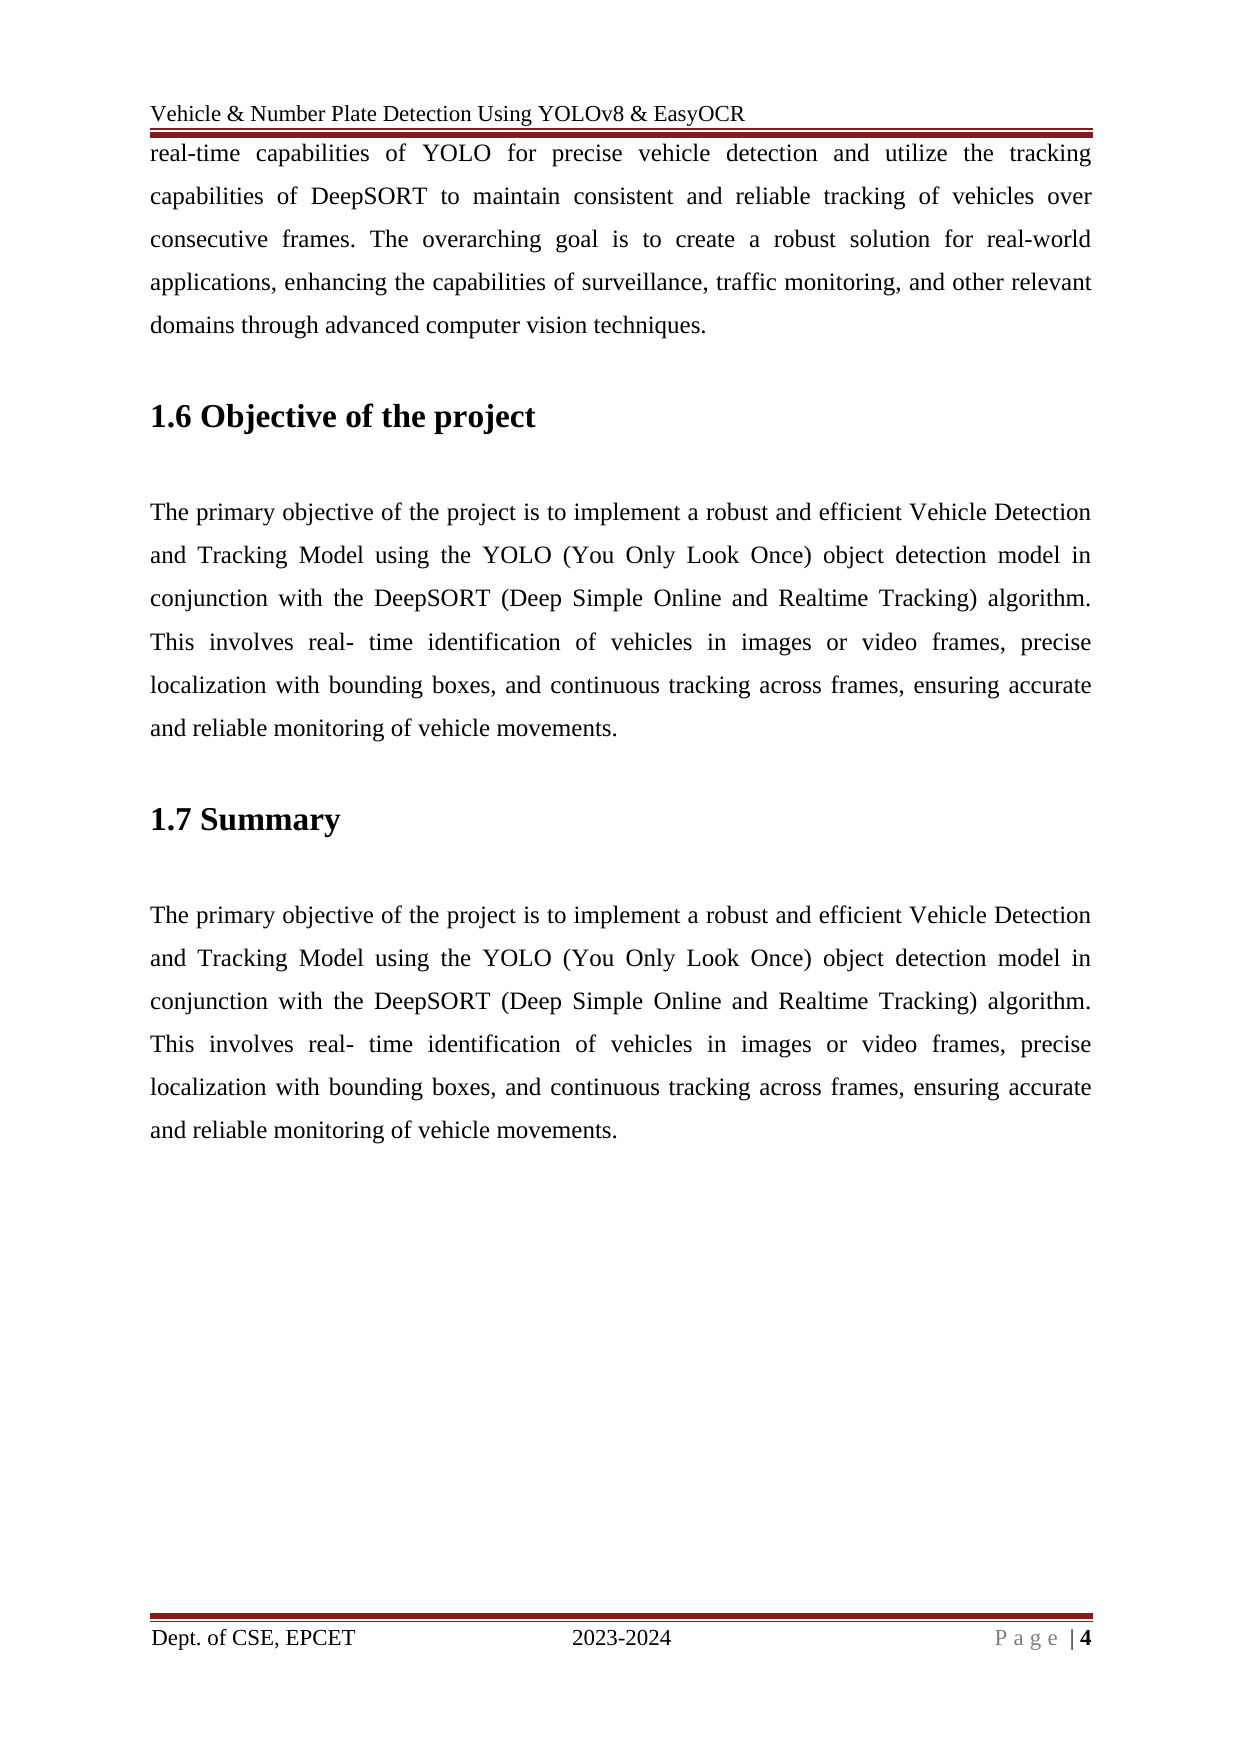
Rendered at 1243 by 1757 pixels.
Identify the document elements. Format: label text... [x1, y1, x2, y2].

text The primary objective of the project is to implement a robust and efficient Vehicle Detection and Tracking Model using the YOLO (You Only Look Once) object detection model in conjunction with the DeepSORT (Deep Simple Online and Realtime Tracking) algorithm. This involves real- time identification of vehicles in images or video frames, precise localization with bounding boxes, and continuous tracking across frames, ensuring accurate and reliable monitoring of vehicle movements. [150, 900, 1093, 1144]
text 1.6 Objective of the project [150, 397, 1093, 435]
text 1.7 Summary [150, 799, 1093, 837]
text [150, 138, 1093, 339]
text The primary objective of the project is to implement a robust and efficient Vehicle Detection and Tracking Model using the YOLO (You Only Look Once) object detection model in conjunction with the DeepSORT (Deep Simple Online and Realtime Tracking) algorithm. This involves real- time identification of vehicles in images or video frames, precise localization with bounding boxes, and continuous tracking across frames, ensuring accurate and reliable monitoring of vehicle movements. [150, 497, 1093, 742]
